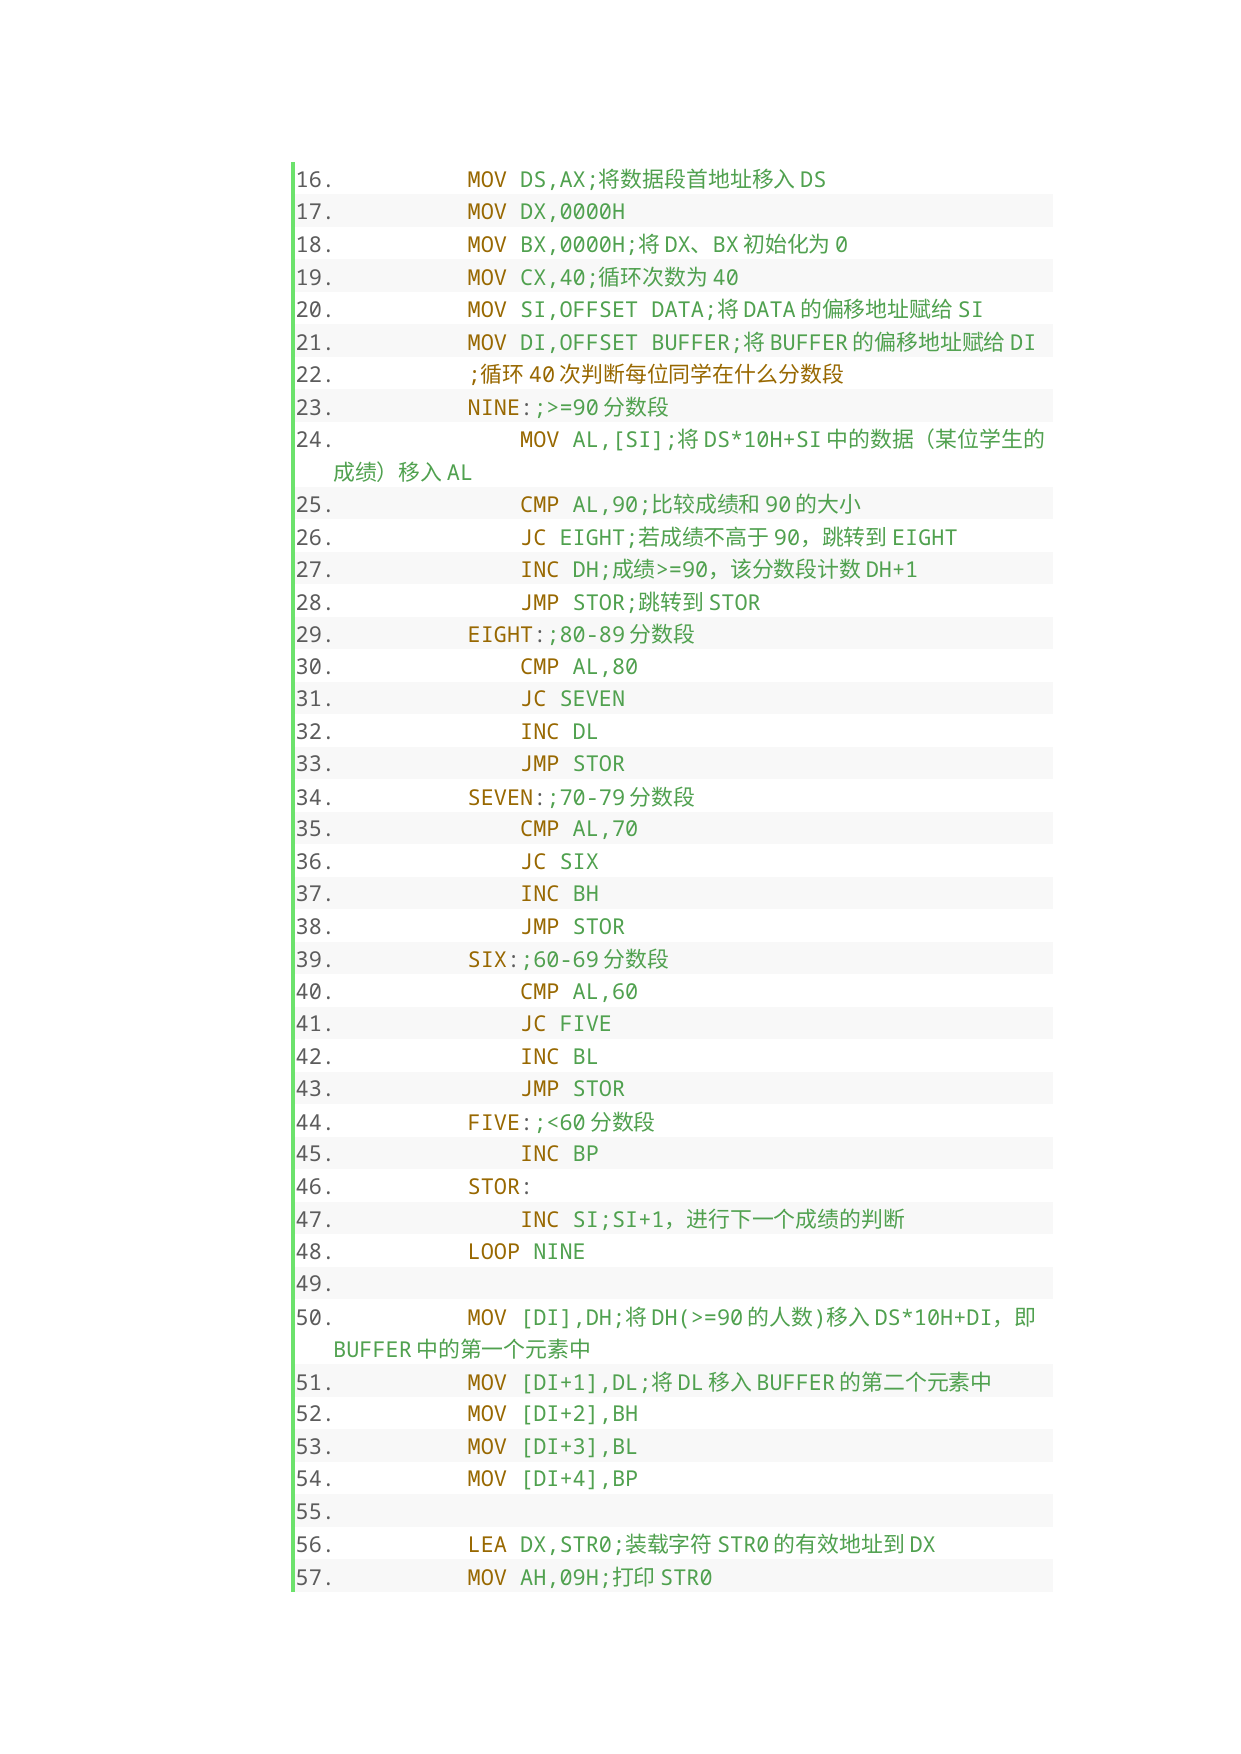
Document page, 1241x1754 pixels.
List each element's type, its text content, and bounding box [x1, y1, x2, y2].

list MOV DS,AX;将数据段首地址移入DS [295, 162, 1053, 194]
list LEA DX,STR0;装载字符STR0的有效地址到DX [295, 1527, 1053, 1559]
list NINE:;>=90分数段 [295, 389, 1053, 422]
list MOV DX,0000H [295, 194, 1053, 227]
list MOV BX,0000H;将DX、BX初始化为0 [295, 227, 1053, 259]
list INC BP [295, 1137, 1053, 1169]
list MOV CX,40;循环次数为40 [295, 259, 1053, 292]
list JMP STOR [295, 747, 1053, 779]
list MOV [DI+2],BH [295, 1397, 1053, 1429]
list INC SI;SI+1，进行下一个成绩的判断 [295, 1202, 1053, 1234]
list CMP AL,70 [295, 812, 1053, 844]
list MOV DI,OFFSET BUFFER;将BUFFER的偏移地址赋给DI [295, 324, 1053, 357]
list JC FIVE [295, 1007, 1053, 1039]
list INC BL [295, 1039, 1053, 1072]
list SIX:;60-69分数段 [295, 942, 1053, 974]
list JMP STOR;跳转到STOR [295, 584, 1053, 617]
list FIVE:;<60分数段 [295, 1104, 1053, 1137]
list MOV AH,09H;打印STR0 [295, 1559, 1053, 1592]
list INC BH [295, 877, 1053, 909]
list MOV [DI],DH;将DH(>=90的人数)移入DS*10H+DI，即BUFFER中的第一个元素中 [295, 1299, 1053, 1364]
list LOOP NINE [295, 1234, 1053, 1267]
list MOV [DI+1],DL;将DL移入BUFFER的第二个元素中 [295, 1364, 1053, 1397]
list CMP AL,80 [295, 649, 1053, 682]
list MOV AL,[SI];将DS*10H+SI中的数据（某位学生的成绩）移入AL [295, 422, 1053, 487]
list JC EIGHT;若成绩不高于90，跳转到EIGHT [295, 519, 1053, 552]
list INC DL [295, 714, 1053, 747]
list JC SEVEN [295, 682, 1053, 714]
list ;循环40次判断每位同学在什么分数段 [295, 357, 1053, 389]
list MOV SI,OFFSET DATA;将DATA的偏移地址赋给SI [295, 292, 1053, 324]
list MOV [DI+3],BL [295, 1429, 1053, 1462]
list INC DH;成绩>=90，该分数段计数DH+1 [295, 552, 1053, 584]
list SEVEN:;70-79分数段 [295, 779, 1053, 812]
list CMP AL,60 [295, 974, 1053, 1007]
list MOV [DI+4],BP [295, 1462, 1053, 1494]
list EIGHT:;80-89分数段 [295, 617, 1053, 649]
list JC SIX [295, 844, 1053, 877]
list CMP AL,90;比较成绩和90的大小 [295, 487, 1053, 519]
list JMP STOR [295, 909, 1053, 942]
list STOR: [295, 1169, 1053, 1202]
list JMP STOR [295, 1072, 1053, 1104]
